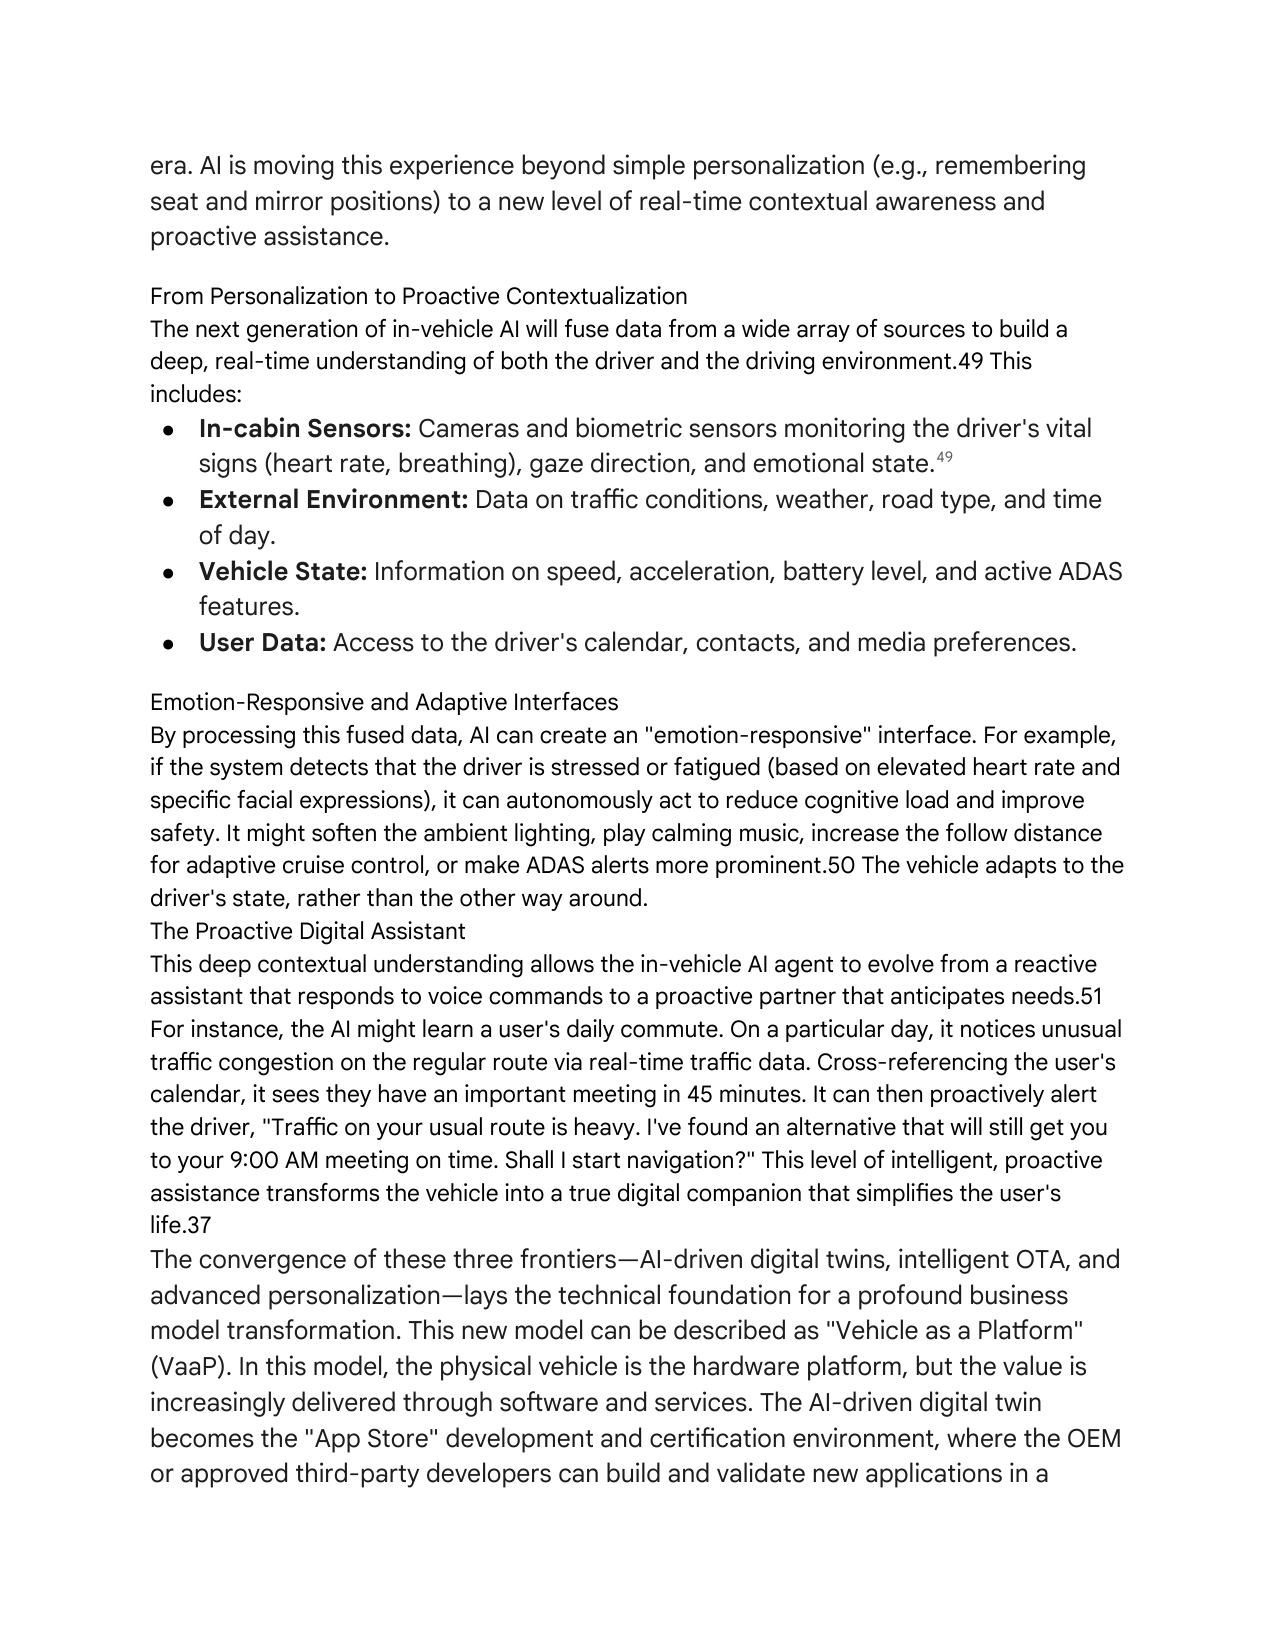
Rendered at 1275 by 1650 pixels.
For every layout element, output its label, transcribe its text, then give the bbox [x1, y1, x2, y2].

text From Personalization to Proactive Contextualization [150, 282, 1125, 311]
text This deep contextual understanding allows the in-vehicle AI agent to evolve from a reactive assistant that responds to voice commands to a proactive partner that anticipates needs.51 For instance, the AI might learn a user's daily commute. On a particular day, it notices unusual traffic congestion on the regular route via real-time traffic data. Cross-referencing the user's calendar, it sees they have an important meeting in 45 minutes. It can then proactively alert the driver, "Traffic on your usual route is heavy. I've found an alternative that will still get you to your 9:00 AM meeting on time. Shall I start navigation?" This level of intelligent, proactive assistance transforms the vehicle into a true digital companion that simplifies the user's life.37 [150, 950, 1125, 1240]
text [150, 150, 1125, 253]
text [150, 1244, 1125, 1490]
list External Environment: Data on traffic conditions, weather, road type, and time of day. [161, 484, 1125, 552]
text By processing this fused data, AI can create an "emotion-responsive" interface. For example, if the system detects that the driver is stressed or fatigued (based on elevated heart rate and specific facial expressions), it can autonomously act to reduce cognitive load and improve safety. It might soften the ambient lighting, play calming music, increase the follow distance for adaptive cruise control, or make ADAS alerts more prominent.50 The vehicle adapts to the driver's state, rather than the other way around. [150, 721, 1125, 913]
list In-cabin Sensors: Cameras and biometric sensors monitoring the driver's vital signs (heart rate, breathing), gaze direction, and emotional state.49 [161, 413, 1125, 480]
text The next generation of in-vehicle AI will fuse data from a wide array of sources to build a deep, real-time understanding of both the driver and the driving environment.49 This includes: [150, 315, 1125, 409]
text Emotion-Responsive and Adaptive Interfaces [150, 688, 1125, 717]
list Vehicle State: Information on speed, acceleration, battery level, and active ADAS features. [161, 556, 1125, 623]
text The Proactive Digital Assistant [150, 917, 1125, 946]
list User Data: Access to the driver's calendar, contacts, and media preferences. [161, 627, 1125, 659]
